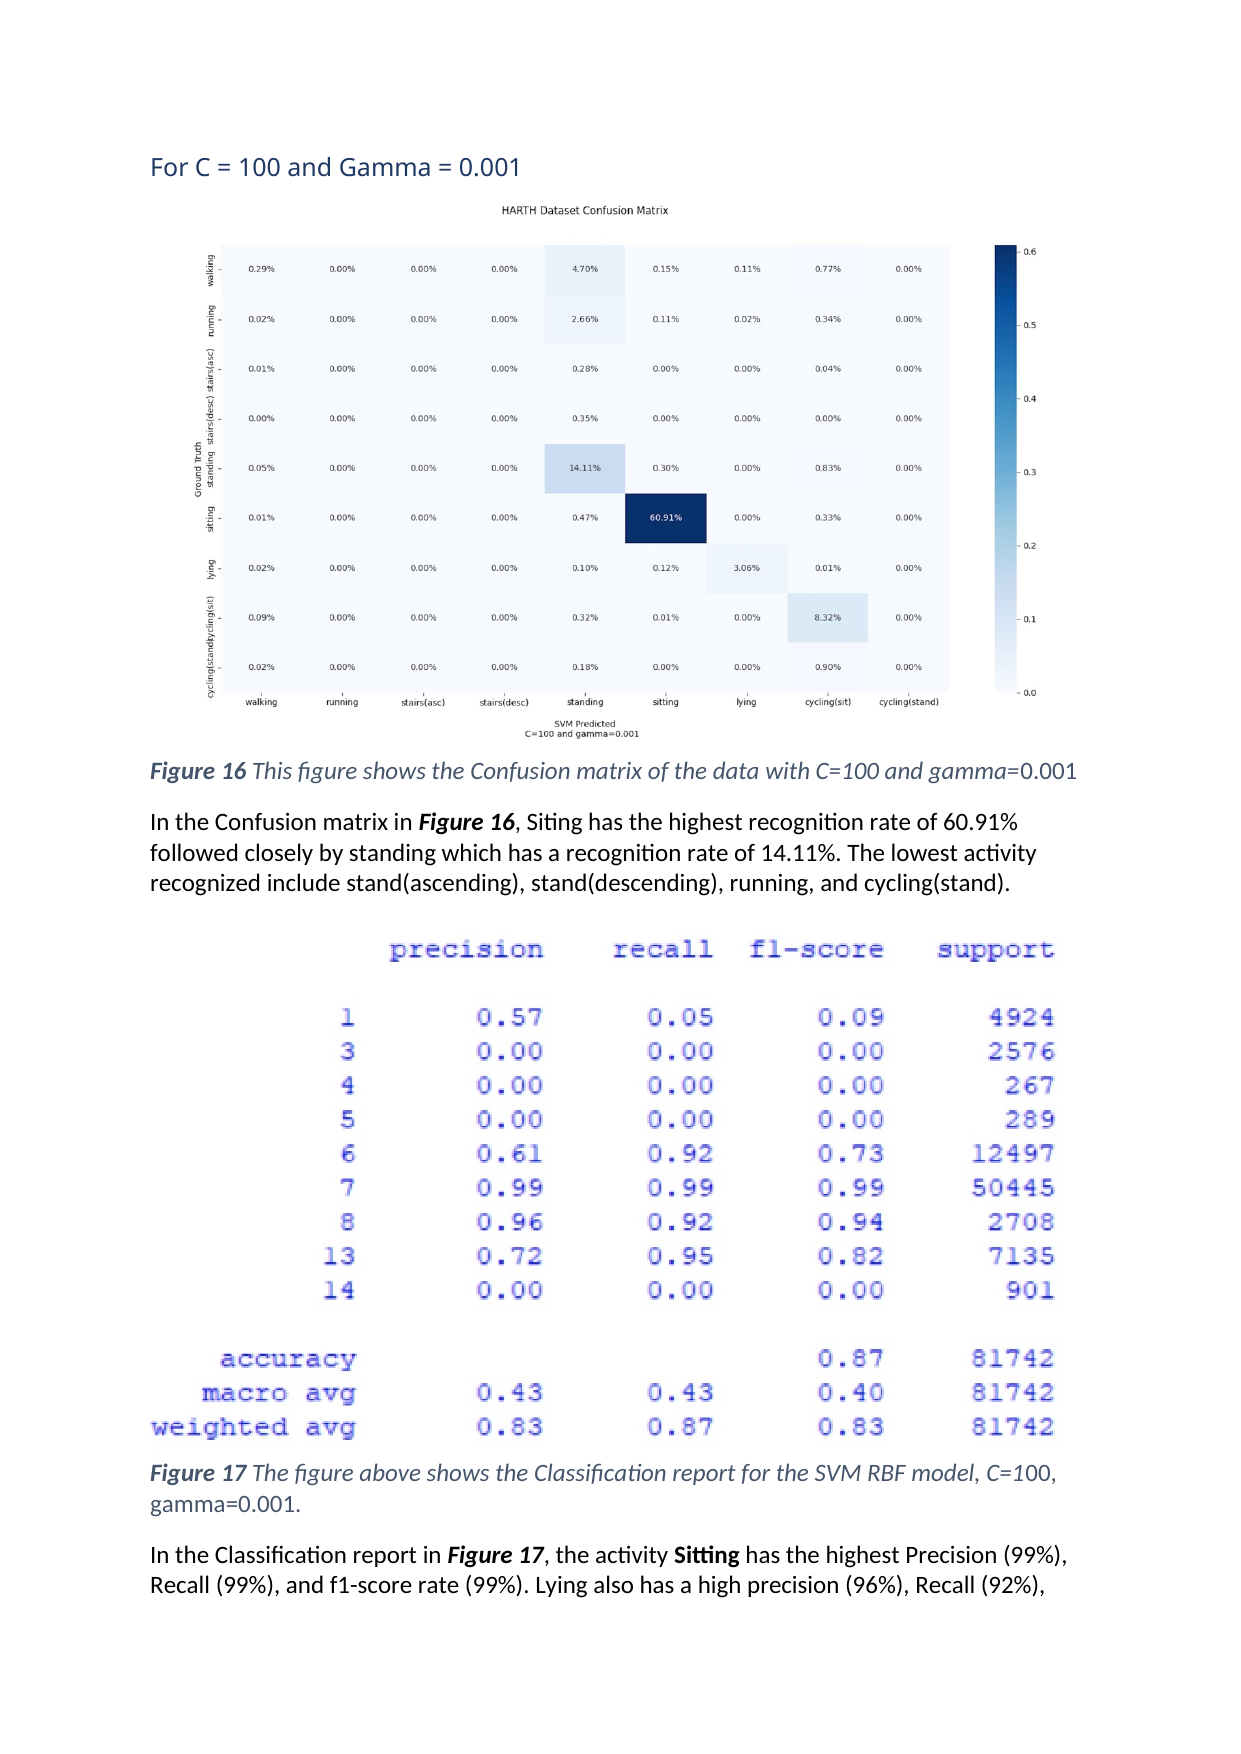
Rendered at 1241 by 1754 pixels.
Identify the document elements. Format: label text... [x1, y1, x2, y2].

text Figure 17 The figure above shows the Classification report for the SVM RBF model, C=100, gamma=0.001. [150, 1458, 1090, 1518]
picture [150, 928, 1091, 1458]
picture [150, 184, 1091, 755]
text Figure 16 This figure shows the Confusion matrix of the data with C=100 and gamma=0.001 [150, 755, 1090, 785]
text In the Confusion matrix in Figure 16, Siting has the highest recognition rate of 60.91% followed closely by standing which has a recognition rate of 14.11%. The lowest activity recognized include stand(ascending), stand(descending), running, and cycling(stand). [150, 806, 1090, 898]
subtitle For C = 100 and Gamma = 0.001 [150, 150, 1090, 184]
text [150, 1539, 1090, 1600]
